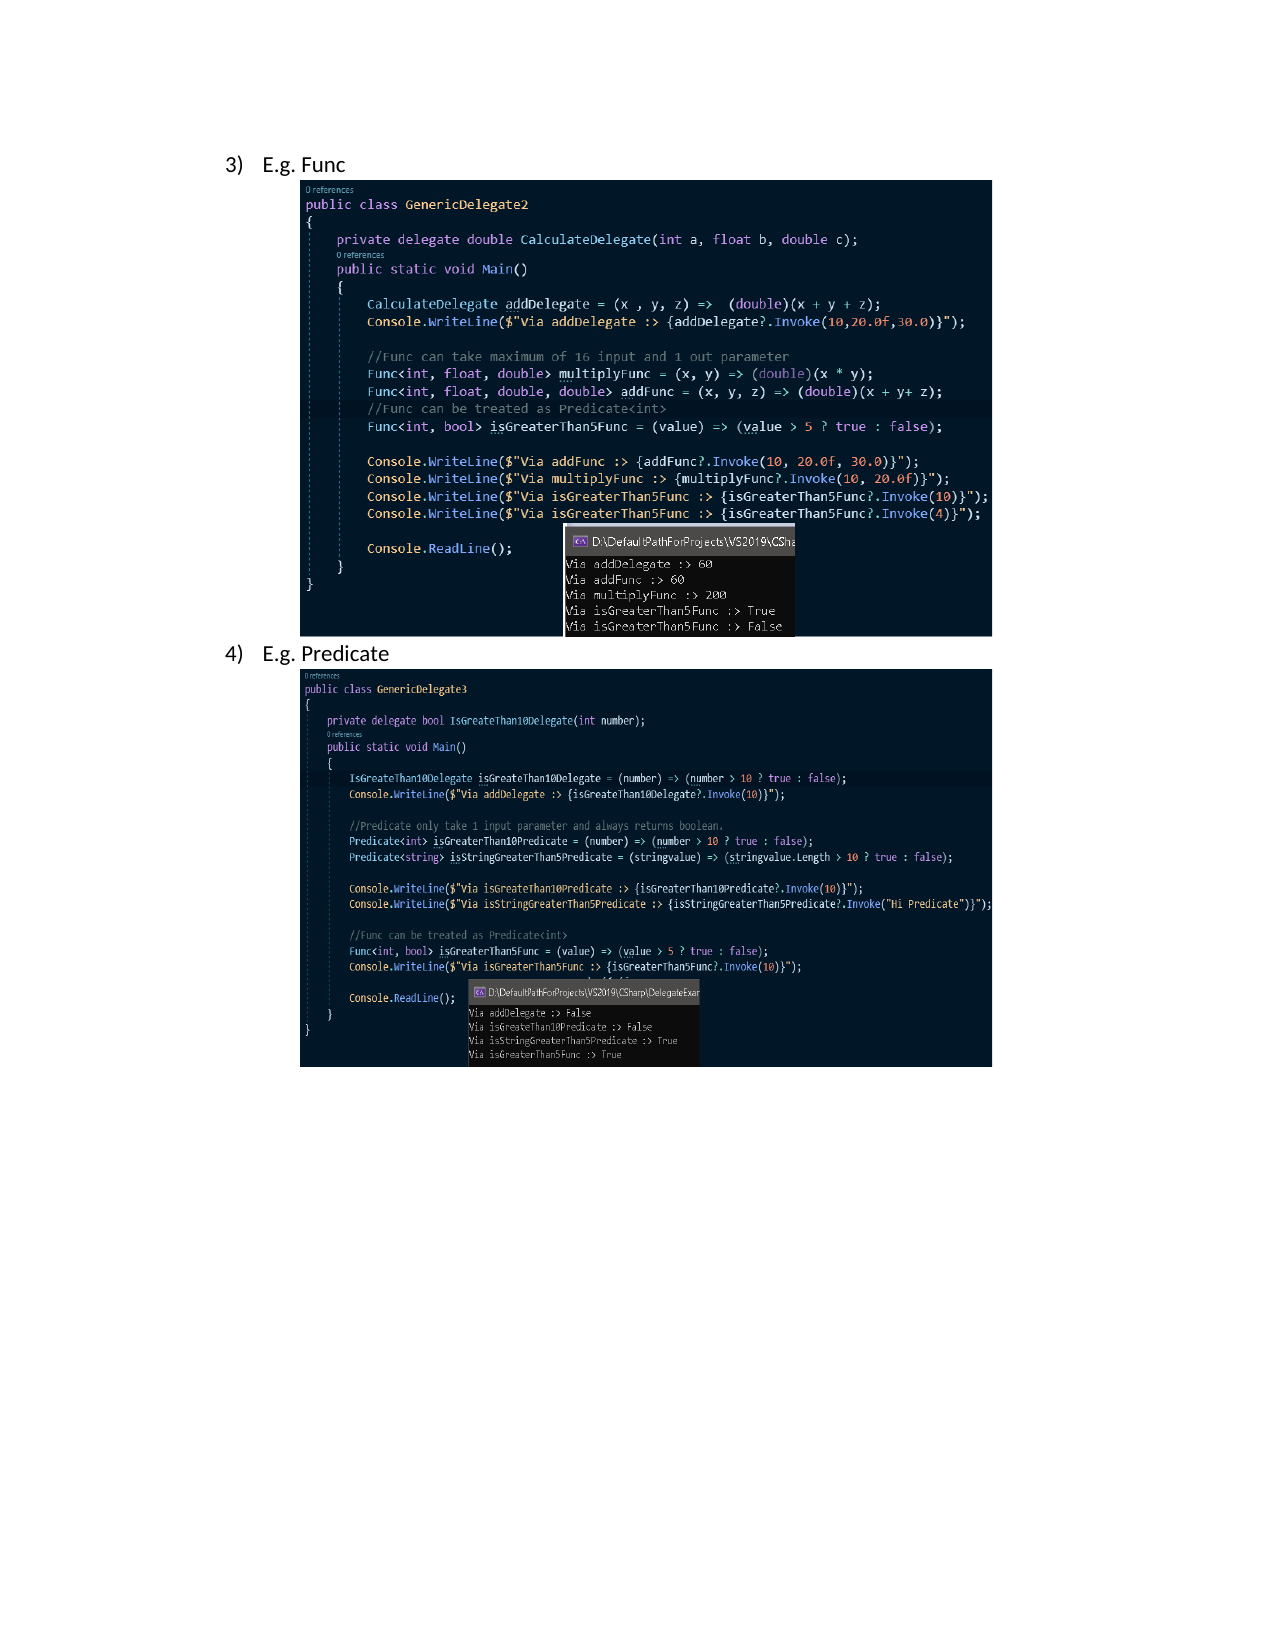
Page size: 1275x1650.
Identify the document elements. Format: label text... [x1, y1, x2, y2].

list E.g. Predicate [225, 639, 1125, 667]
list E.g. Func [225, 150, 1125, 178]
picture [300, 180, 993, 637]
picture [300, 669, 993, 1067]
